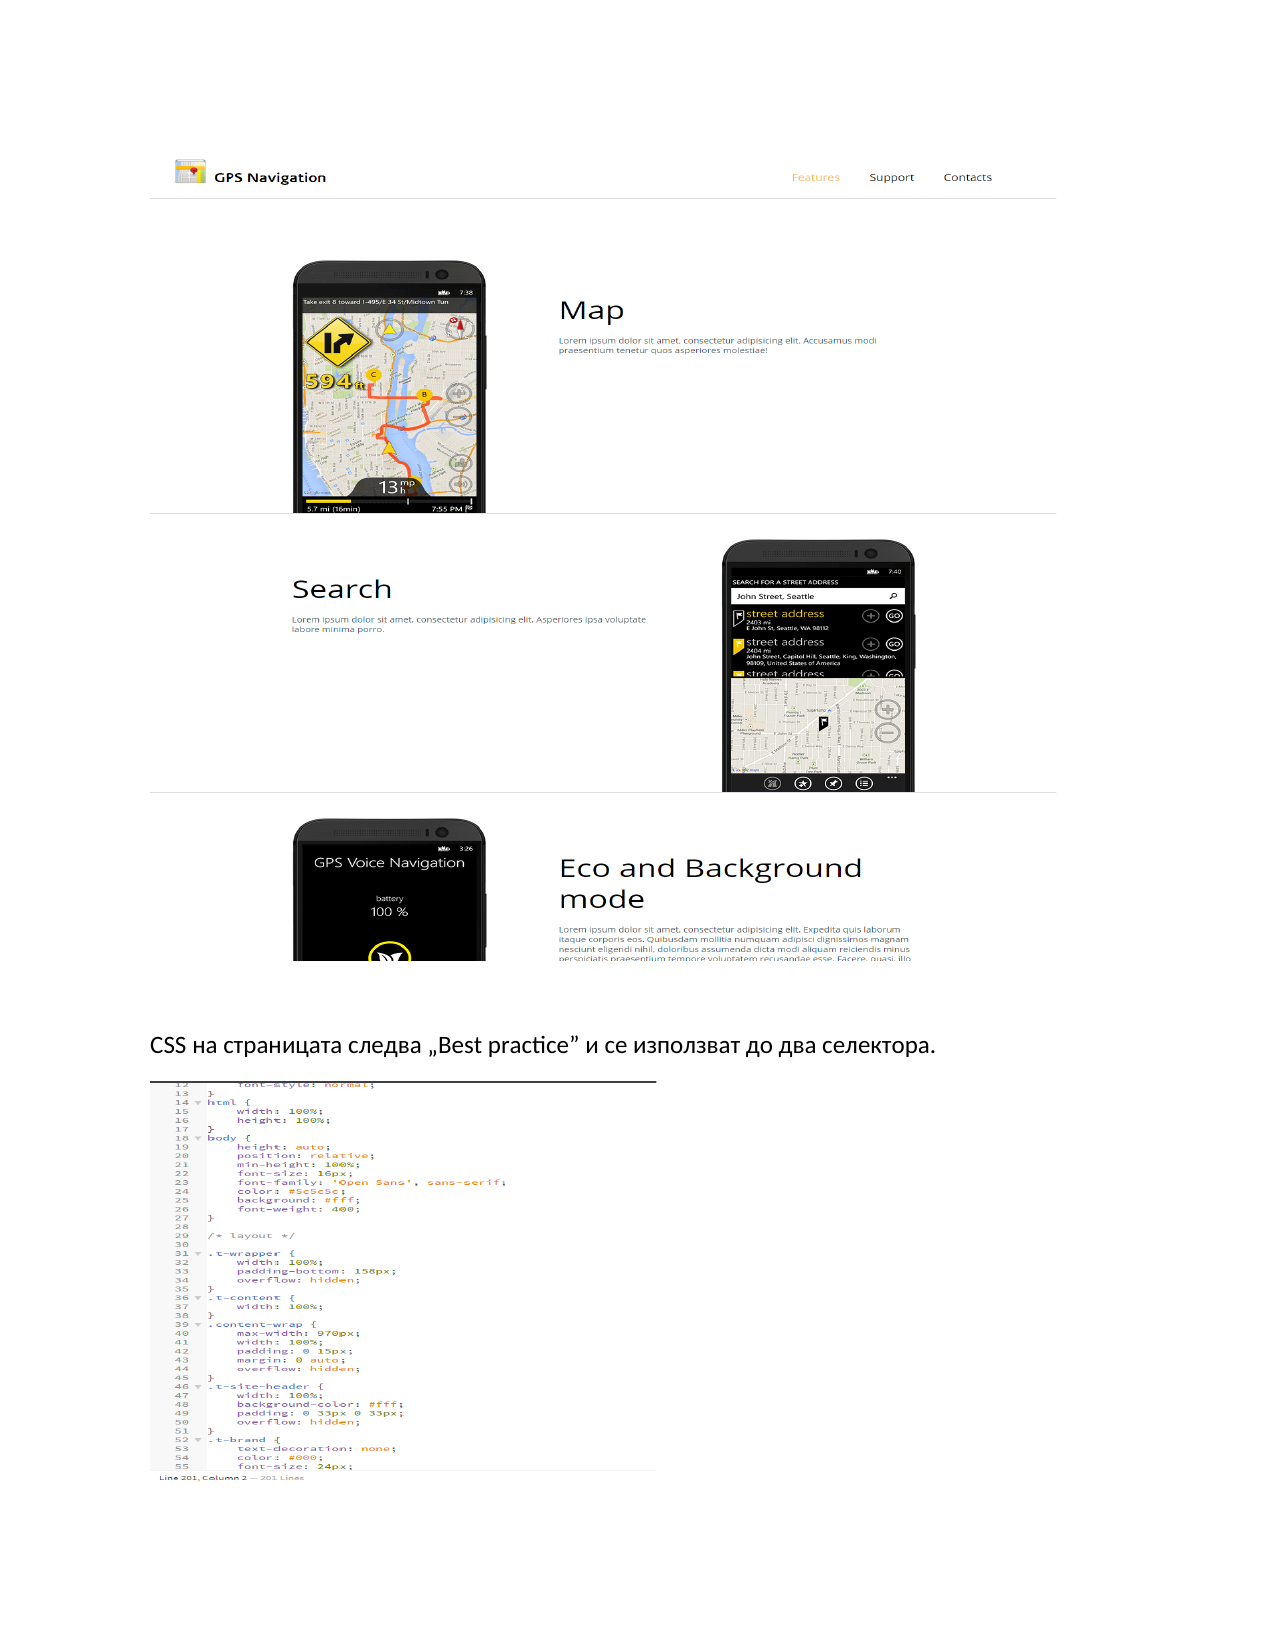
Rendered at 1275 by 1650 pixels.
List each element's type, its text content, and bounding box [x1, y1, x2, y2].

picture [150, 150, 1057, 961]
text CSS на страницата следва „Best practice” и се използват до два селектора. [150, 1029, 1125, 1059]
picture [150, 1081, 657, 1484]
